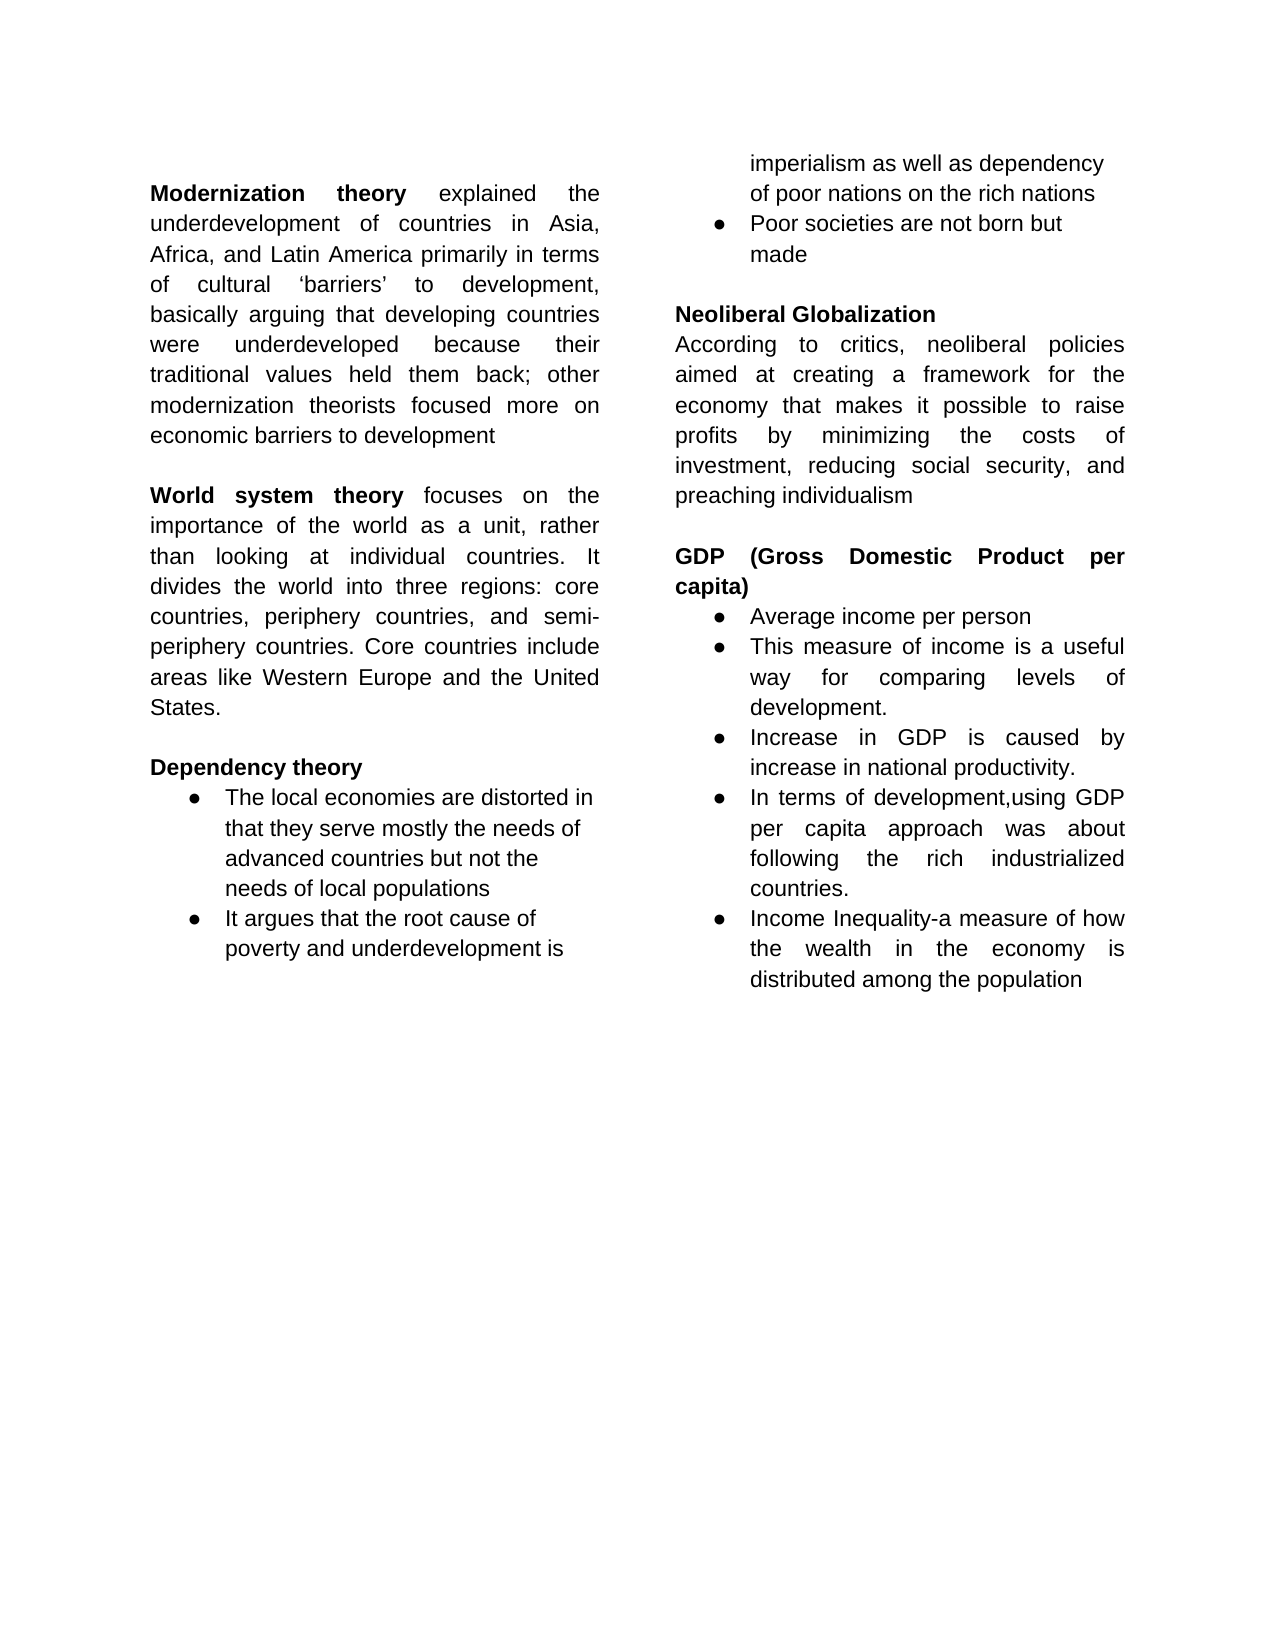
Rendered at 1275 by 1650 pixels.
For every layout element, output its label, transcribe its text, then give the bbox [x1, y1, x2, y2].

list It argues that the root cause of poverty and underdevelopment is imperialism as well as dependency of poor nations on the rich nations [712, 150, 1125, 207]
list The local economies are distorted in that they serve mostly the needs of advanced countries but not the needs of local populations [187, 784, 600, 901]
list Average income per person [712, 603, 1125, 629]
text World system theory focuses on the importance of the world as a unit, rather than looking at individual countries. It divides the world into three regions: core countries, periphery countries, and semi-periphery countries. Core countries include areas like Western Europe and the United States. [150, 482, 600, 720]
text GDP (Gross Domestic Product per capita) [675, 543, 1125, 599]
text According to critics, neoliberal policies aimed at creating a framework for the economy that makes it possible to raise profits by minimizing the costs of investment, reducing social security, and preaching individualism [675, 331, 1125, 509]
list Income Inequality-a measure of how the wealth in the economy is distributed among the population [712, 905, 1125, 992]
list This measure of income is a useful way for comparing levels of development. [712, 633, 1125, 720]
list It argues that the root cause of poverty and underdevelopment is imperialism as well as dependency of poor nations on the rich nations [187, 905, 600, 962]
list In terms of development,using GDP per capita approach was about following the rich industrialized countries. [712, 784, 1125, 901]
list Poor societies are not born but made [712, 210, 1125, 267]
text Neoliberal Globalization [675, 301, 1125, 327]
list Increase in GDP is caused by increase in national productivity. [712, 724, 1125, 781]
text Modernization theory explained the underdevelopment of countries in Asia, Africa, and Latin America primarily in terms of cultural ‘barriers’ to development, basically arguing that developing countries were underdeveloped because their traditional values held them back; other modernization theorists focused more on economic barriers to development [150, 180, 600, 448]
text Dependency theory [150, 754, 600, 781]
